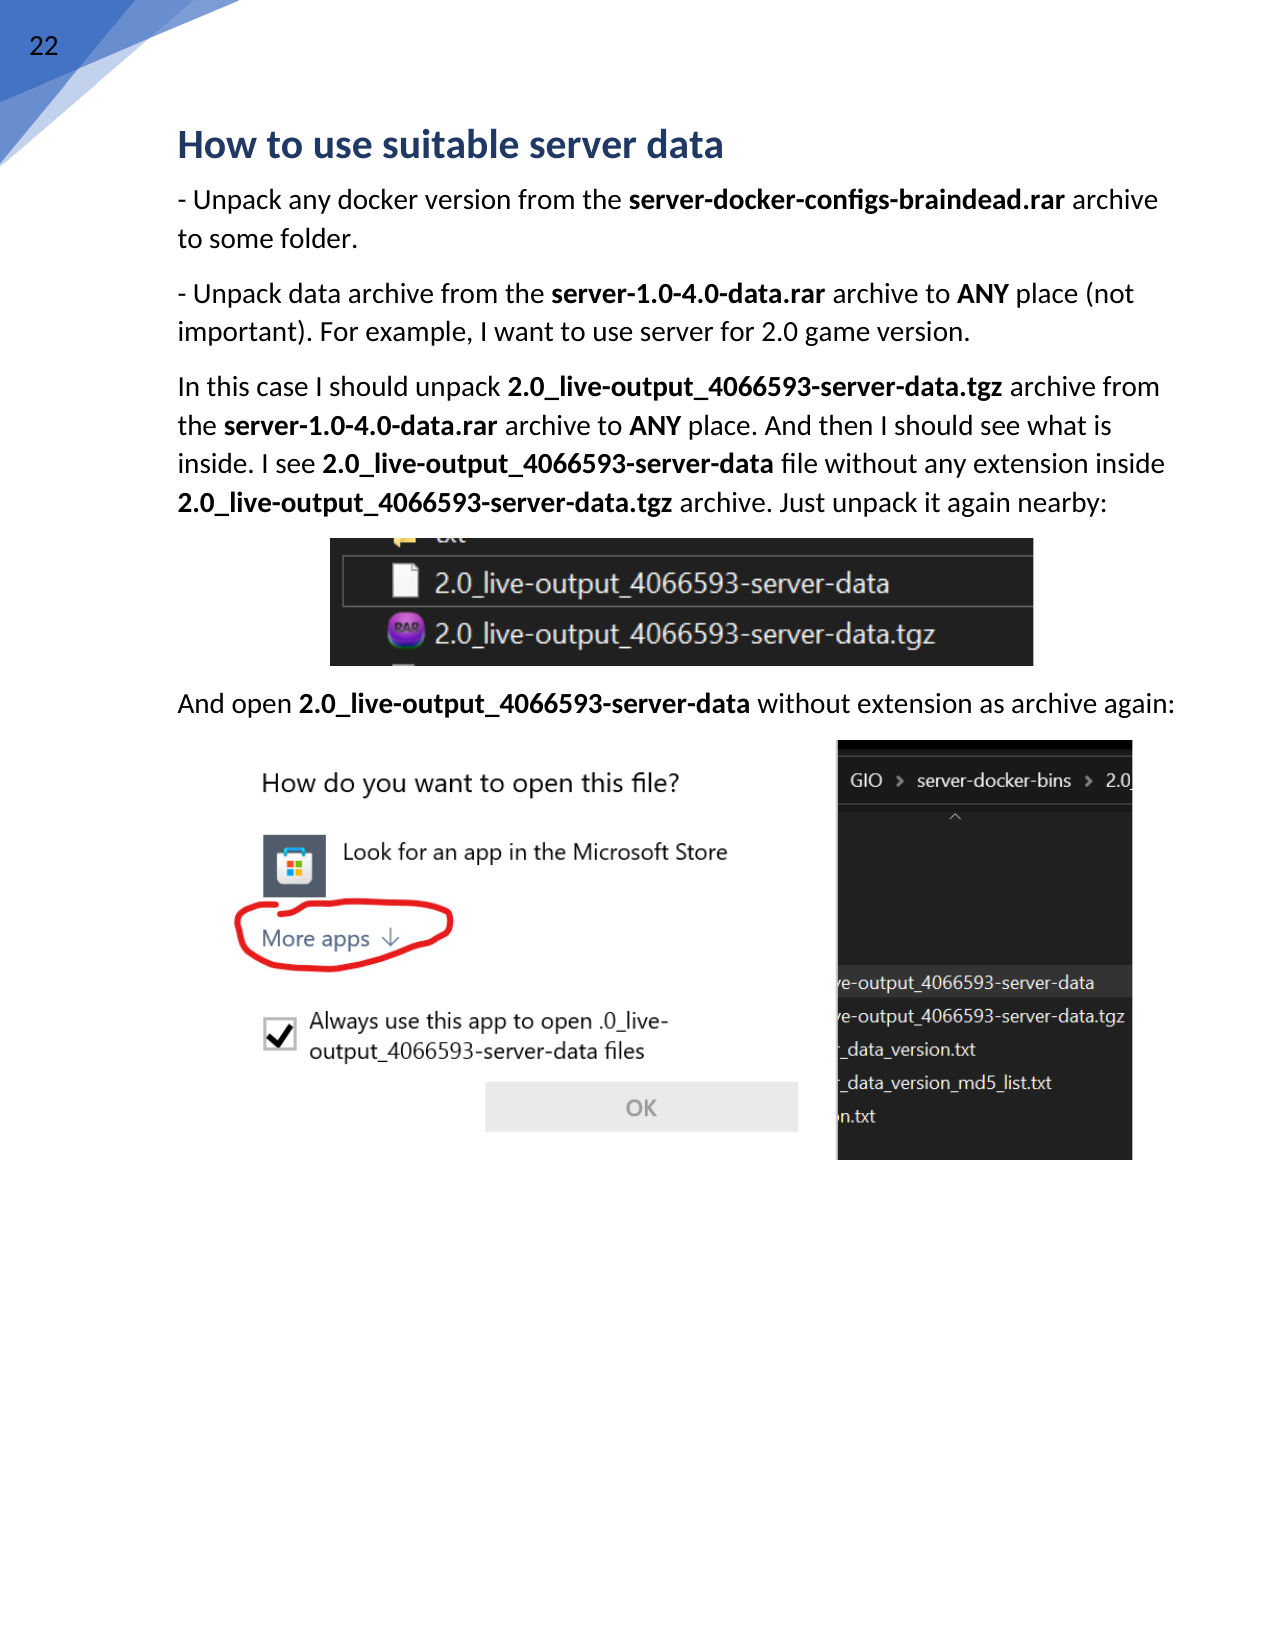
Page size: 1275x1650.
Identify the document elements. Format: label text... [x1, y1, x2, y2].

picture [231, 740, 1133, 1160]
text - Unpack data archive from the server-1.0-4.0-data.rar archive to ANY place (not important). For example, I want to use server for 2.0 game version. [177, 275, 1186, 349]
subtitle How to use suitable server data [177, 118, 1186, 169]
text In this case I should unpack 2.0_live-output_4066593-server-data.tgz archive from the server-1.0-4.0-data.rar archive to ANY place. And then I should see what is inside. I see 2.0_live-output_4066593-server-data file without any extension inside 2.0_live-output_4066593-server-data.tgz archive. Just unpack it again nearby: [177, 368, 1186, 519]
picture [0, 0, 241, 168]
text - Unpack any docker version from the server-docker-configs-braindead.rar archive to some folder. [177, 181, 1186, 256]
text And open 2.0_live-output_4066593-server-data without extension as archive again: [177, 685, 1186, 721]
picture [330, 538, 1034, 666]
